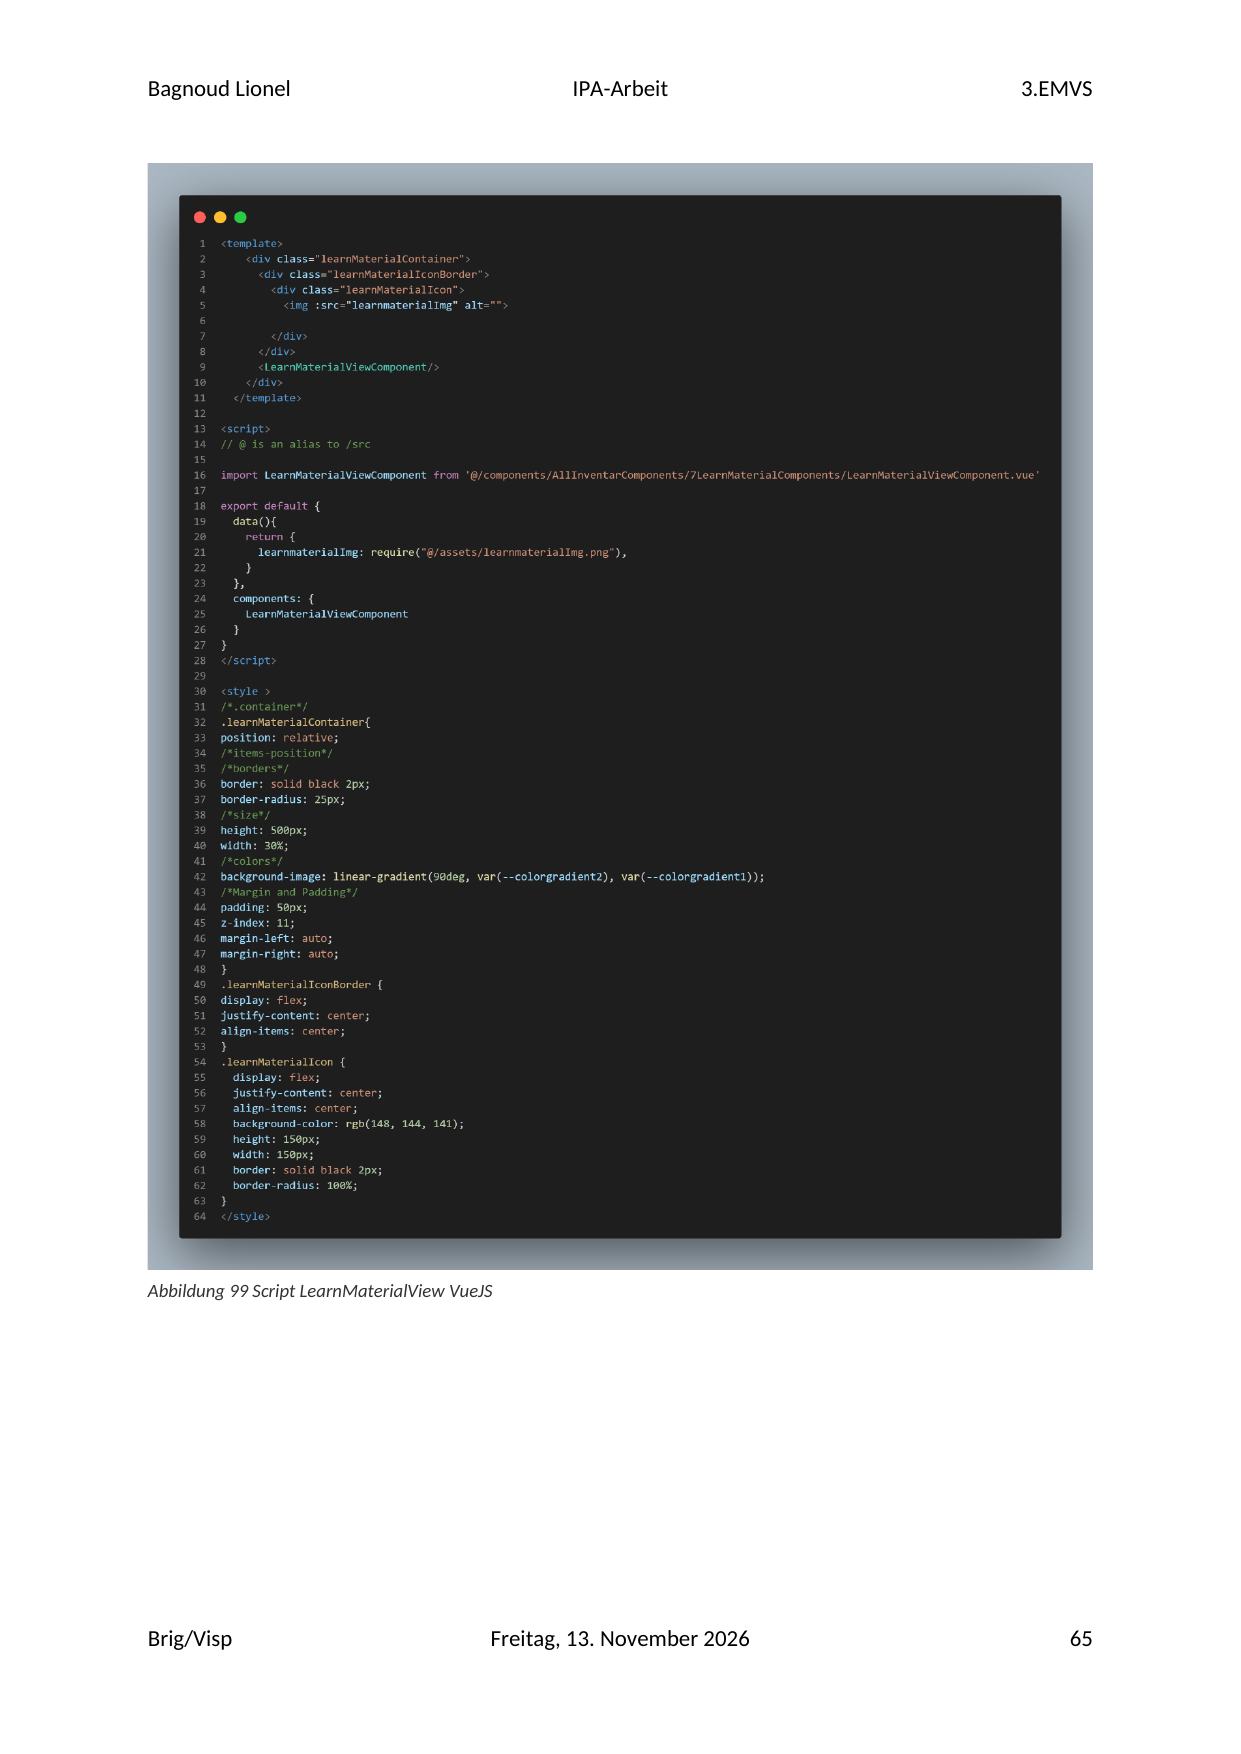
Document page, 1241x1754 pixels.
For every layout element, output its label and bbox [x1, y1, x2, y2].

picture [147, 163, 1093, 1270]
